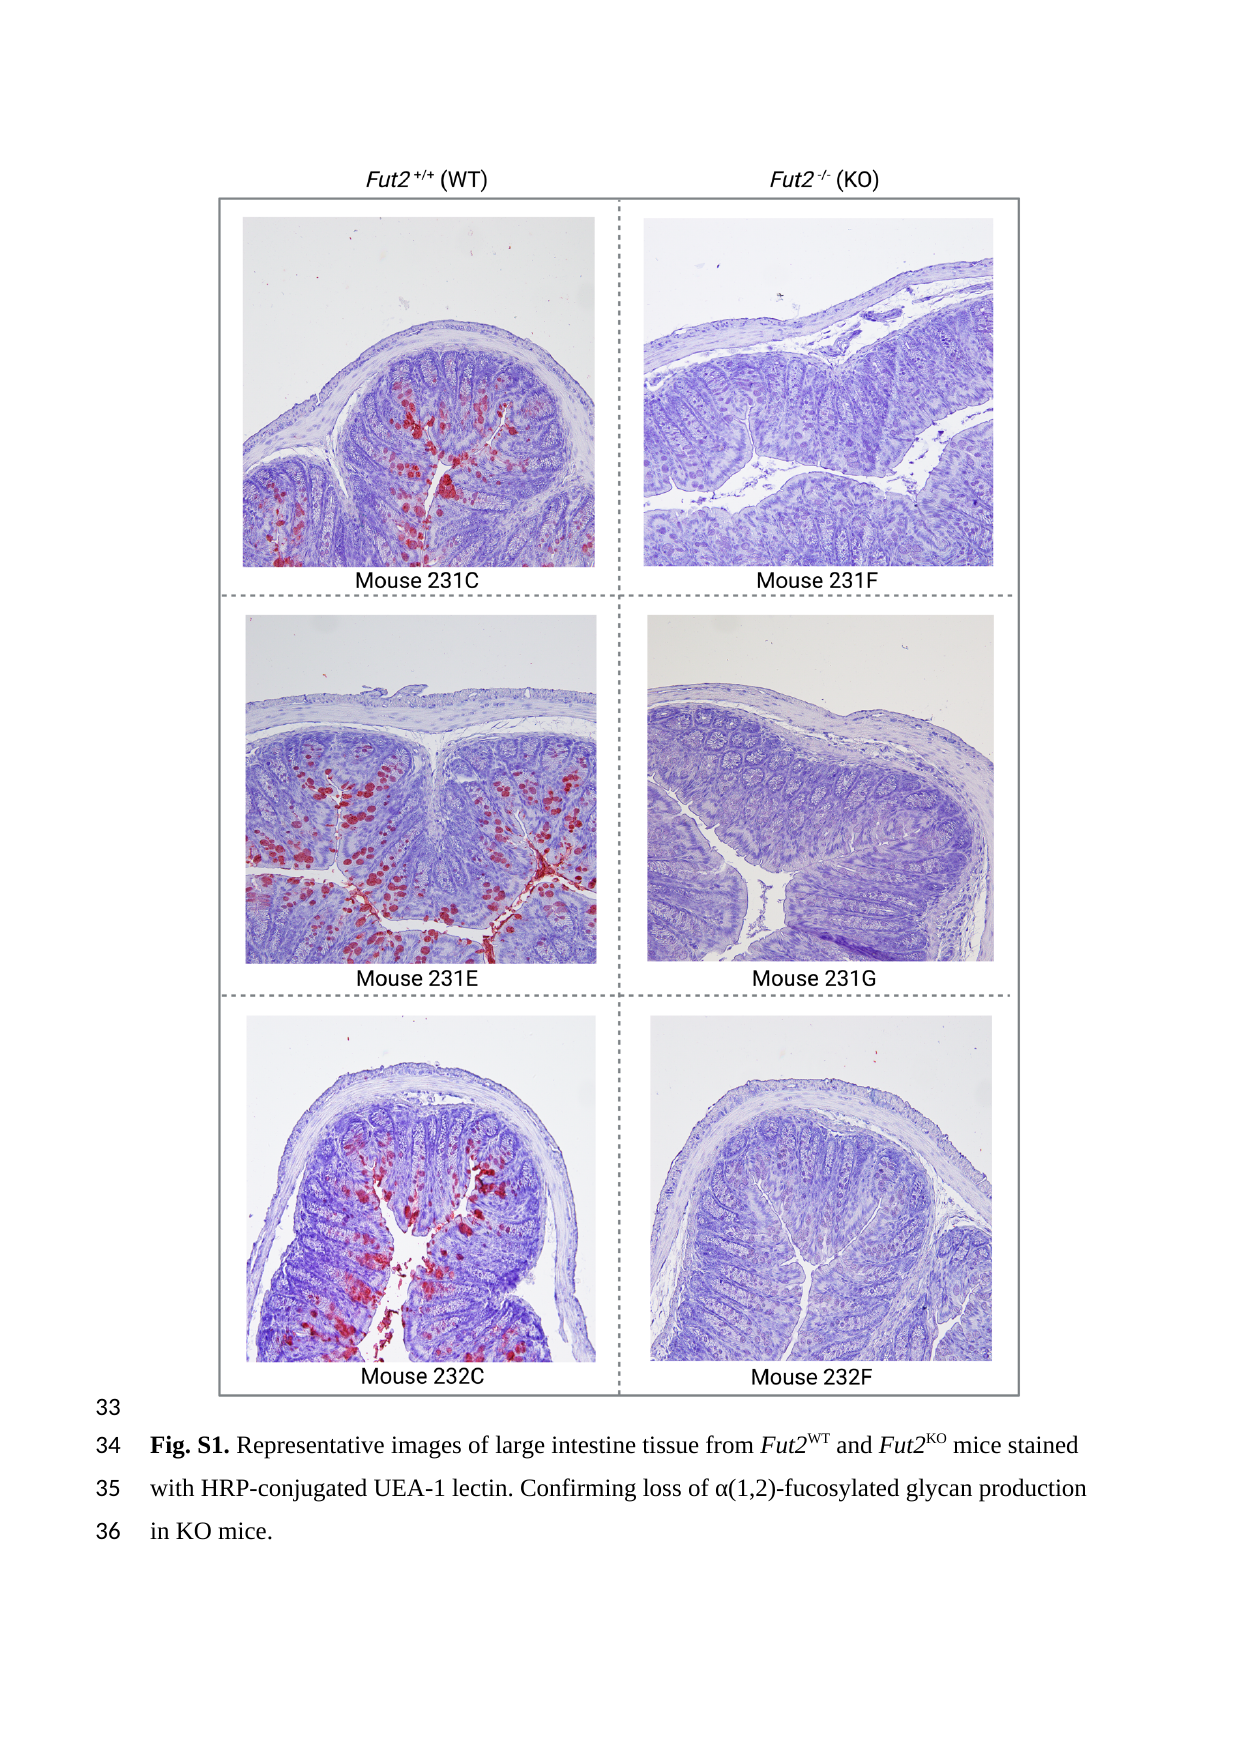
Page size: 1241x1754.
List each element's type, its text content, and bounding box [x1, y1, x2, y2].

picture [201, 150, 1039, 1416]
text Fig. S1. Representative images of large intestine tissue from Fut2WT and Fut2KO mice stained with HRP-conjugated UEA-1 lectin. Confirming loss of α(1,2)-fucosylated glycan production in KO mice. [150, 1430, 1090, 1545]
